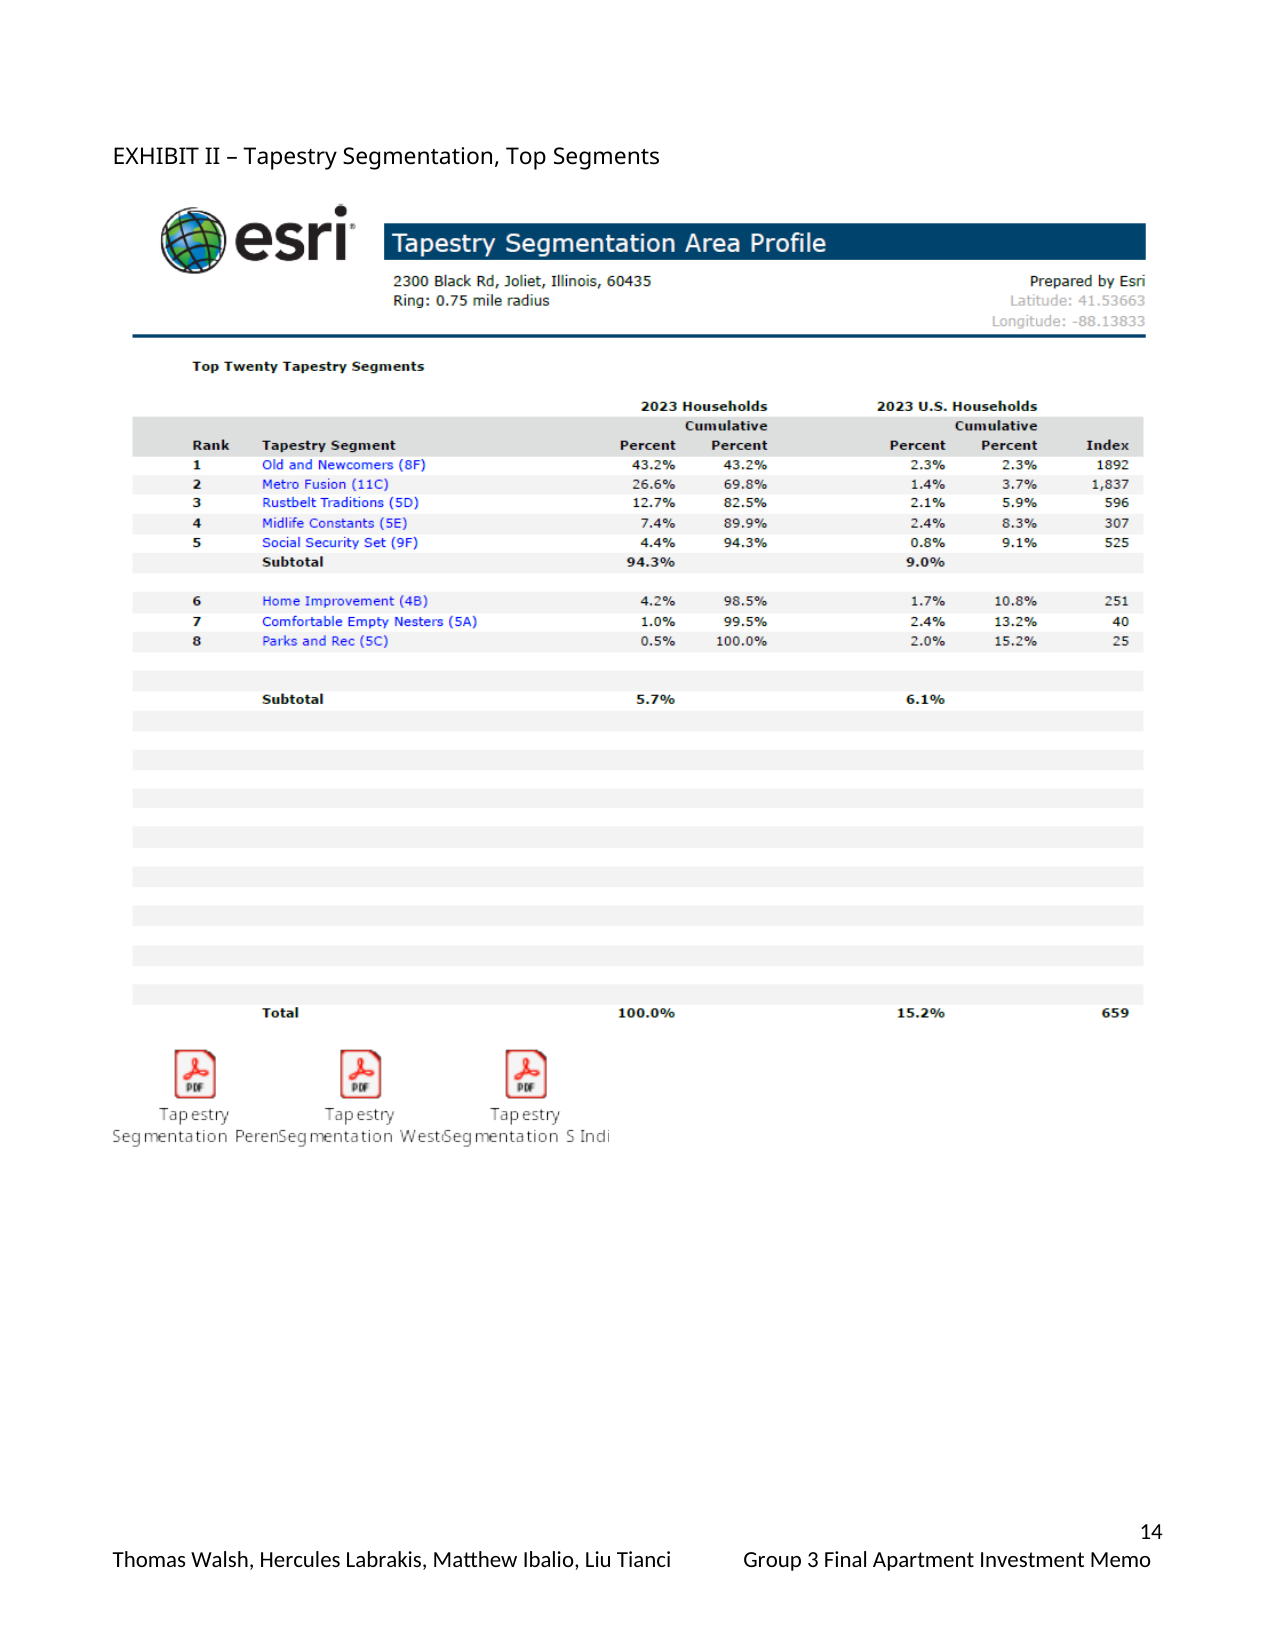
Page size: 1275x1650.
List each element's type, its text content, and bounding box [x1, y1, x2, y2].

subtitle EXHIBIT II – Tapestry Segmentation, Top Segments [112, 140, 1162, 171]
picture [112, 173, 1163, 1029]
